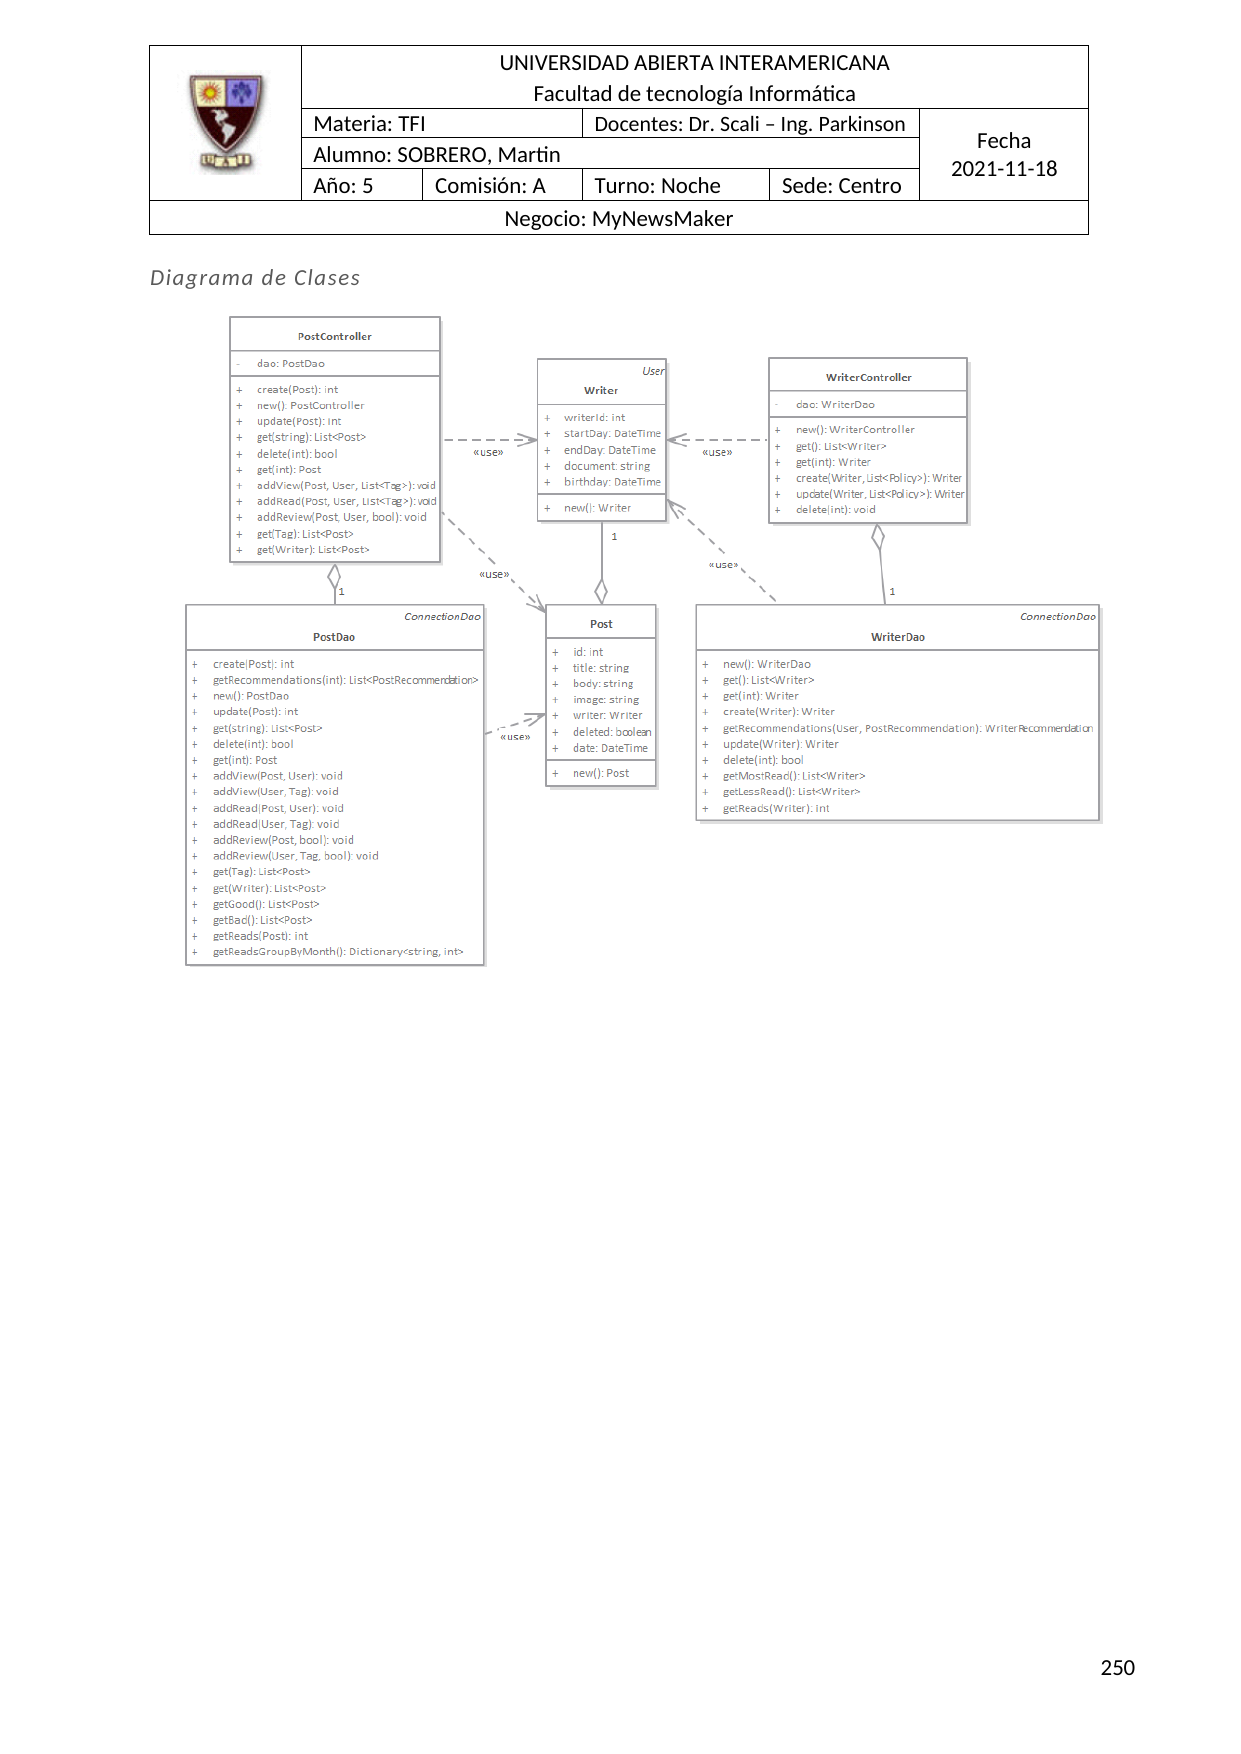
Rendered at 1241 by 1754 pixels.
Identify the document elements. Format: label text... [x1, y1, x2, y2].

picture [175, 67, 276, 180]
picture [180, 311, 1105, 967]
subtitle Diagrama de Clases [150, 263, 1135, 291]
